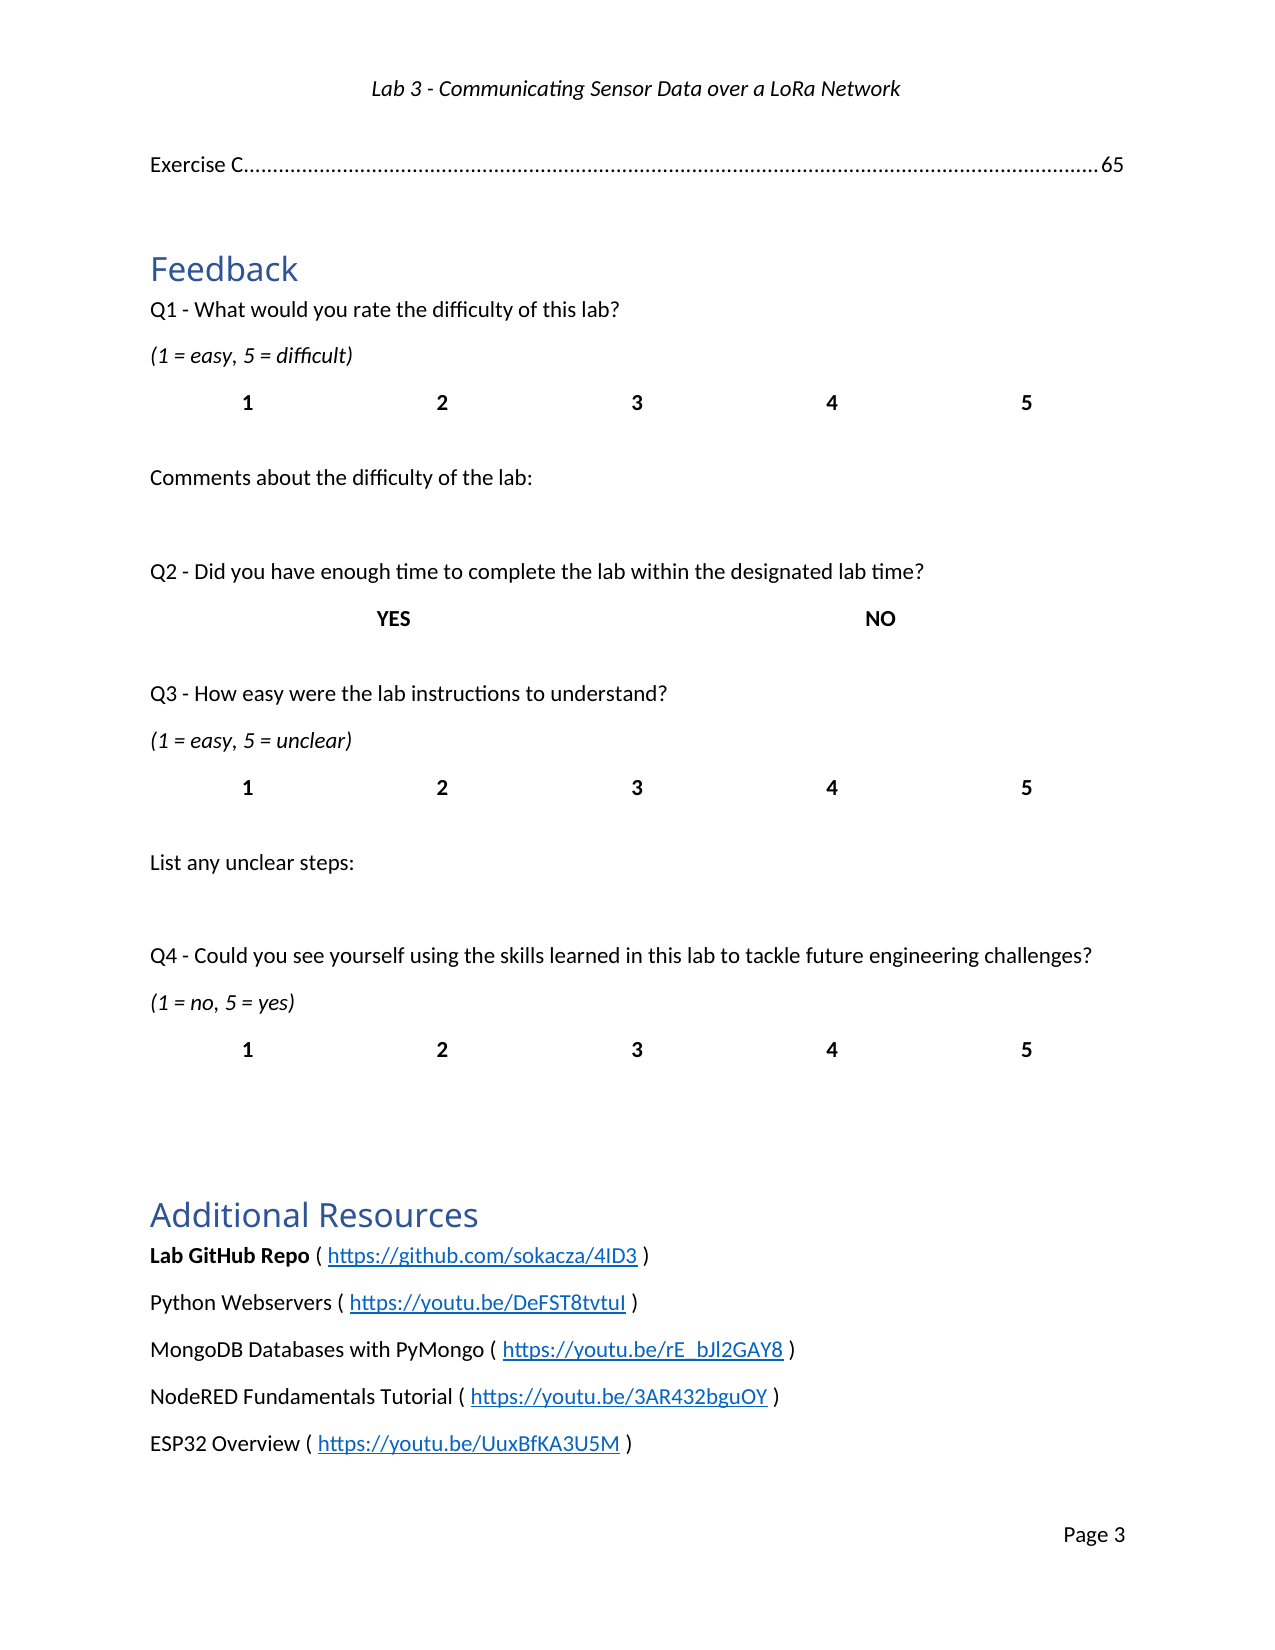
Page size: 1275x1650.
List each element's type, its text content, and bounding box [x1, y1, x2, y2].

text Lab GitHub Repo ( https://github.com/sokacza/4ID3 ) [150, 1241, 1125, 1269]
text Q3 - How easy were the lab instructions to understand? [150, 679, 1125, 707]
table_header 2 [345, 389, 539, 417]
text (1 = easy, 5 = difficult) [150, 342, 1125, 370]
subtitle Feedback [150, 246, 1125, 291]
table_header 3 [540, 773, 734, 801]
table_header 1 [150, 1035, 345, 1063]
table_header 4 [734, 1035, 929, 1063]
table_header 1 [150, 773, 345, 801]
text MongoDB Databases with PyMongo ( https://youtu.be/rE_bJl2GAY8 ) [150, 1335, 1125, 1363]
text Q2 - Did you have enough time to complete the lab within the designated lab time? [150, 557, 1125, 585]
table_header YES [150, 604, 637, 632]
table_header 2 [345, 1035, 539, 1063]
table_header 5 [929, 773, 1124, 801]
table_header 1 [150, 389, 345, 417]
text Comments about the difficulty of the lab: [150, 463, 1125, 491]
table_header 3 [540, 1035, 734, 1063]
text NodeRED Fundamentals Tutorial ( https://youtu.be/3AR432bguOY ) [150, 1382, 1125, 1410]
table_header 4 [734, 773, 929, 801]
text List any unclear steps: [150, 848, 1125, 876]
text (1 = easy, 5 = unclear) [150, 726, 1125, 754]
table_header 5 [929, 389, 1124, 417]
subtitle Additional Resources [150, 1192, 1125, 1238]
text (1 = no, 5 = yes) [150, 988, 1125, 1016]
table_header NO [637, 604, 1124, 632]
text Q1 - What would you rate the difficulty of this lab? [150, 295, 1125, 323]
text Q4 - Could you see yourself using the skills learned in this lab to tackle future engineering challenges? [150, 941, 1125, 969]
table_header 4 [734, 389, 929, 417]
table_header 5 [929, 1035, 1124, 1063]
text Python Webservers ( https://youtu.be/DeFST8tvtuI ) [150, 1288, 1125, 1316]
table_header 2 [345, 773, 539, 801]
text ESP32 Overview ( https://youtu.be/UuxBfKA3U5M ) [150, 1429, 1125, 1457]
table_header 3 [540, 389, 734, 417]
